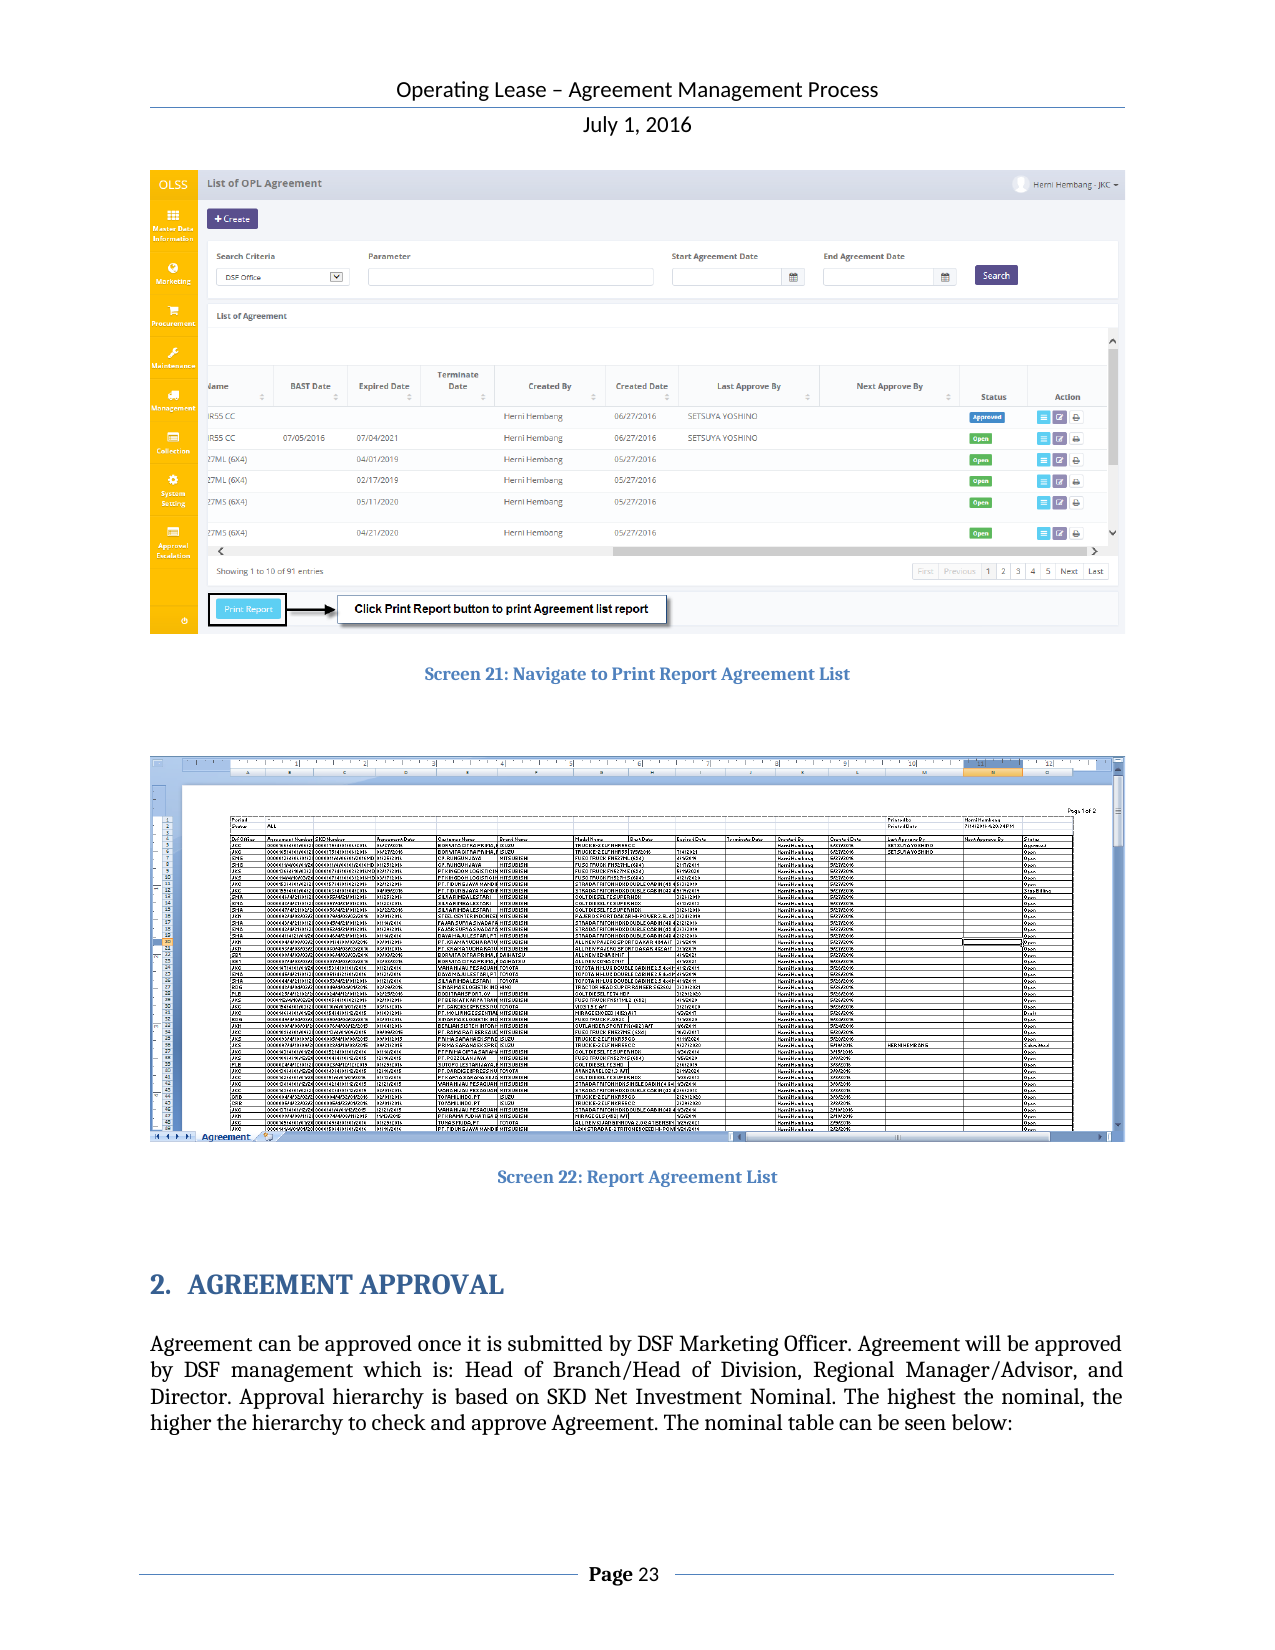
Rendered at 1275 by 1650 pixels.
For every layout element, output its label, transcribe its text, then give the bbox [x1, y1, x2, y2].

text Agreement can be approved once it is submitted by DSF Marketing Officer. Agreement will be approved by DSF management which is: Head of Branch/Head of Division, Regional Manager/Advisor, and Director. Approval hierarchy is based on SKD Net Investment Nominal. The highest the nominal, the higher the hierarchy to check and approve Agreement. The nominal table can be seen below: [150, 1331, 1125, 1436]
picture [150, 170, 1125, 634]
text Screen 21: Navigate to Print Report Agreement List [150, 663, 1125, 685]
subtitle AGREEMENT APPROVAL [150, 1268, 1125, 1302]
picture [150, 756, 1125, 1142]
text Screen 22: Report Agreement List [150, 1166, 1125, 1188]
